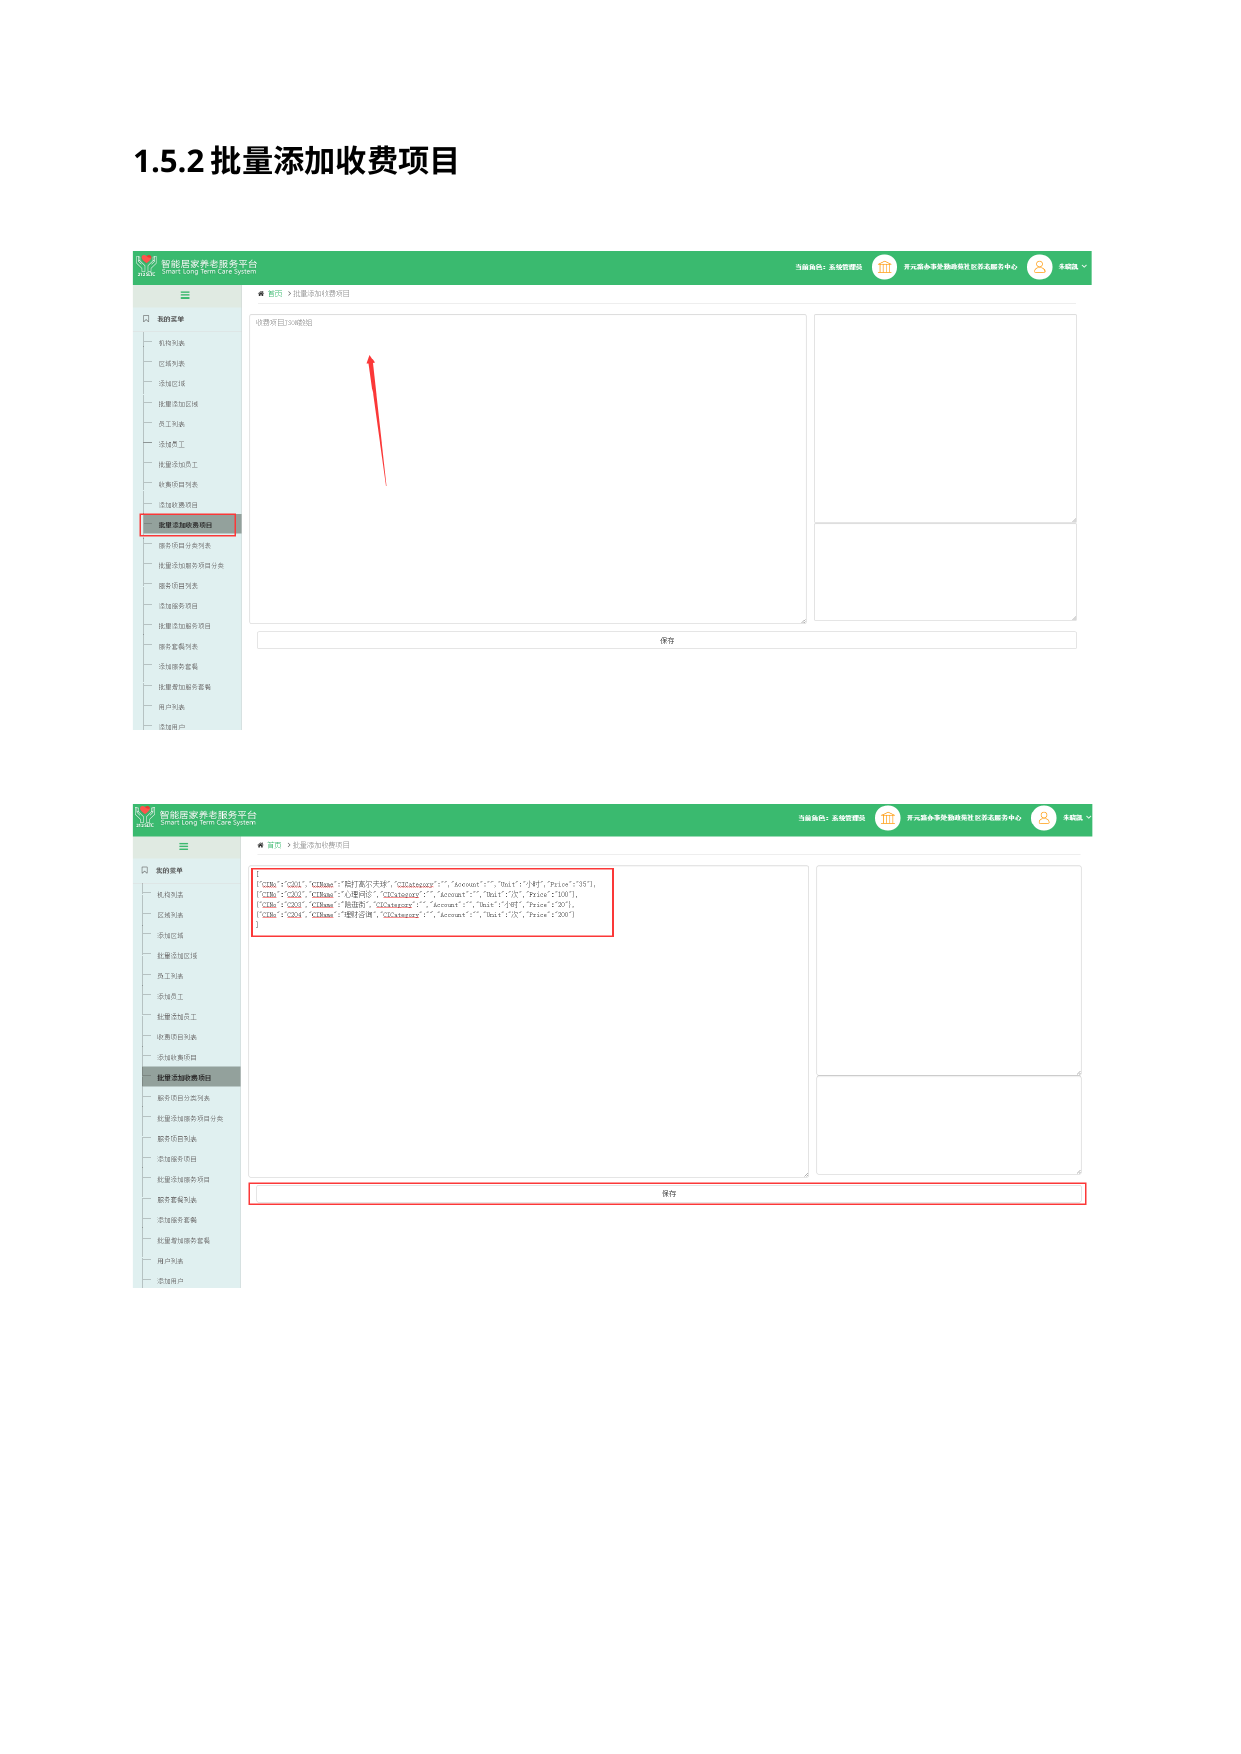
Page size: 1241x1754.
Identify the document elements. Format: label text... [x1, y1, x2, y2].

subtitle 1.5.2批量添加收费项目 [133, 126, 1093, 191]
picture [132, 804, 1093, 1288]
picture [132, 251, 1092, 730]
